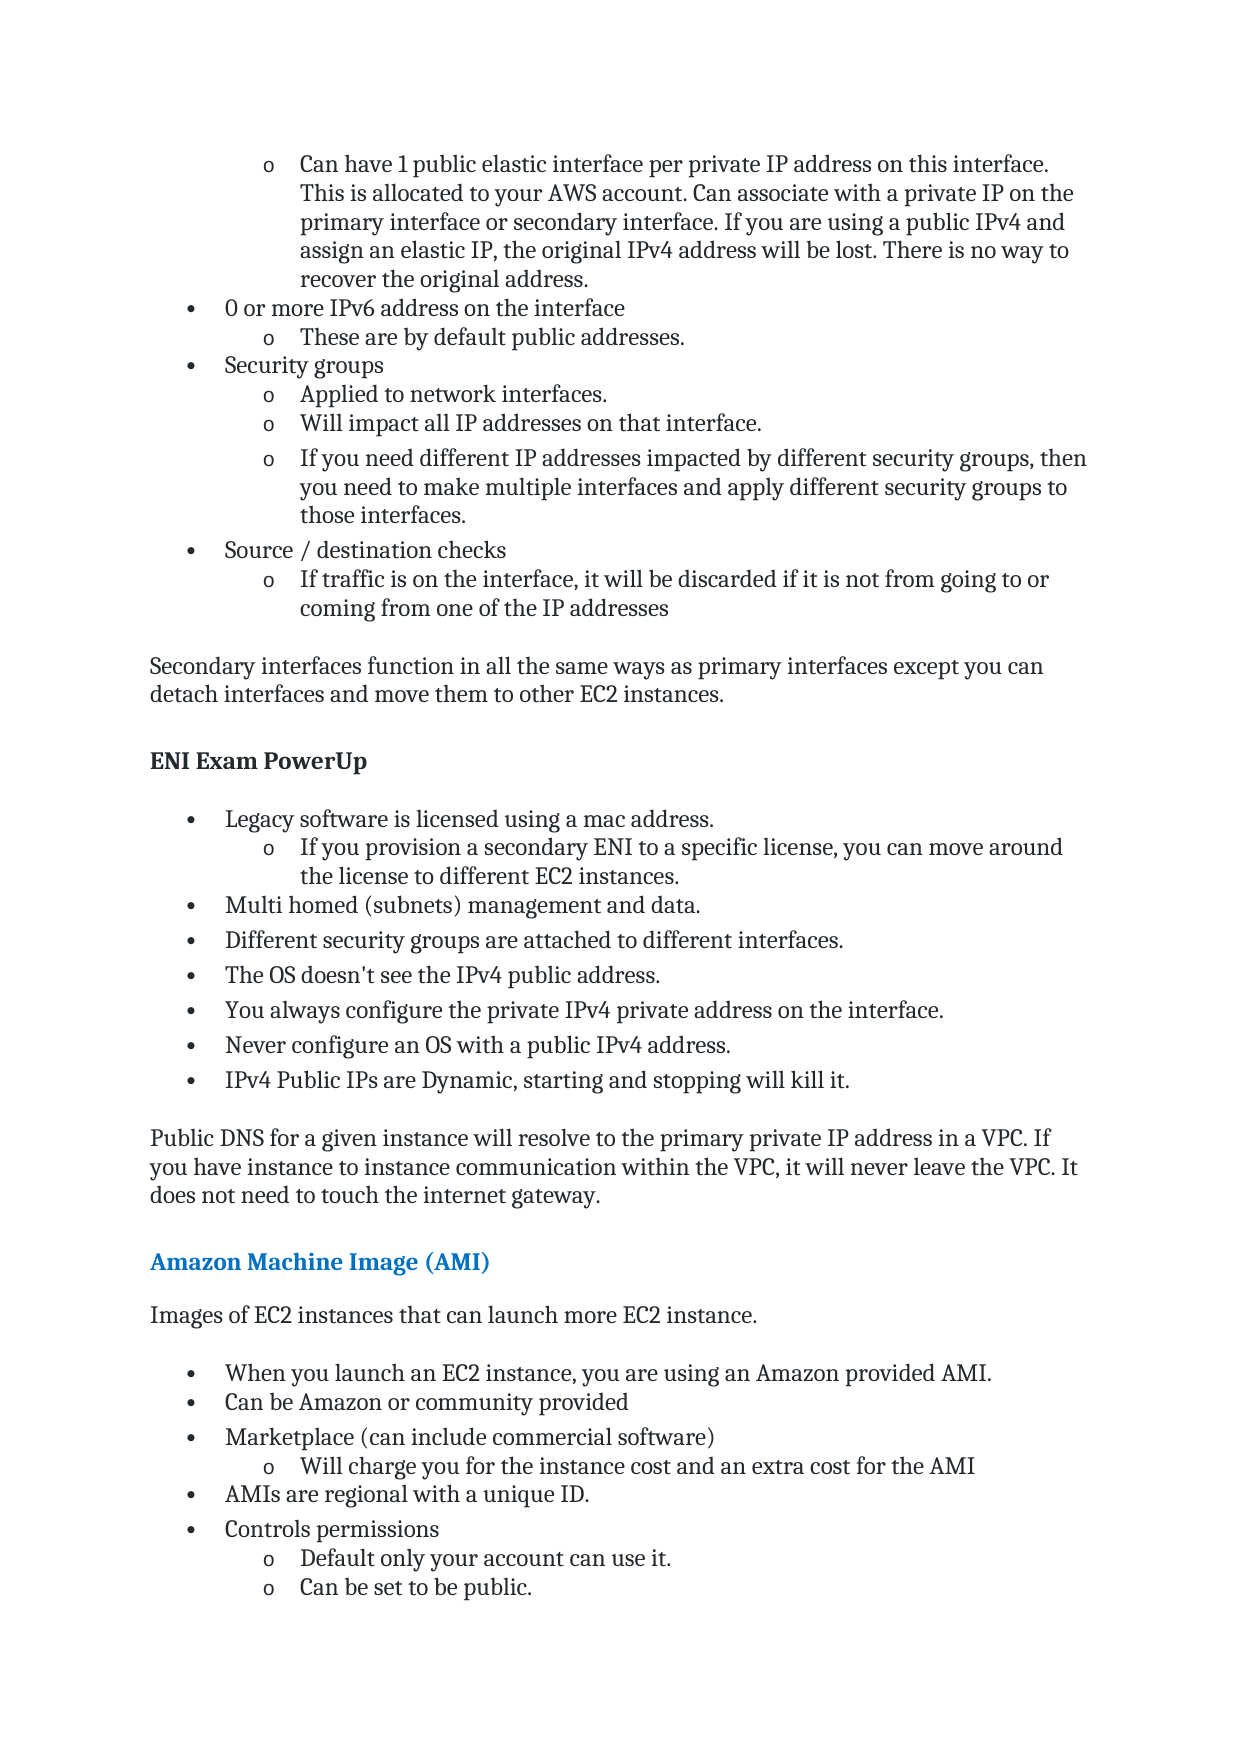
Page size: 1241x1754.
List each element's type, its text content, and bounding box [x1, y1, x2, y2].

list Source / destination checks [187, 536, 1090, 565]
list Applied to network interfaces. [262, 380, 1090, 409]
list Security groups [187, 351, 1090, 380]
text Amazon Machine Image (AMI) [150, 1247, 1090, 1276]
list 0 or more IPv6 address on the interface [187, 294, 1090, 322]
list Different security groups are attached to different interfaces. [187, 926, 1090, 954]
list Default only your account can use it. [262, 1544, 1090, 1573]
list Can have 1 public elastic interface per private IP address on this interface. This is allocated to your AWS account. Can associate with a private IP on the primary interface or secondary interface. If you are using a public IPv4 and assign an elastic IP, the original IPv4 address will be lost. There is no way to recover the original address. [262, 150, 1090, 294]
text Images of EC2 instances that can launch more EC2 instance. [150, 1301, 1090, 1330]
list These are by default public addresses. [262, 322, 1090, 351]
text ENI Exam PowerUp [150, 747, 1090, 775]
list Never configure an OS with a public IPv4 address. [187, 1031, 1090, 1059]
list If you need different IP addresses impacted by different security groups, then you need to make multiple interfaces and apply different security groups to those interfaces. [262, 444, 1090, 530]
list When you launch an EC2 instance, you are using an Amazon provided AMI. [187, 1359, 1090, 1388]
list Marketplace (can include commercial software) [187, 1423, 1090, 1452]
list If you provision a secondary ENI to a specific license, you can move around the license to different EC2 instances. [262, 833, 1090, 891]
list IPv4 Public IPs are Dynamic, starting and stopping will kill it. [187, 1066, 1090, 1094]
list Will impact all IP addresses on that interface. [262, 409, 1090, 437]
list Legacy software is licensed using a mac address. [187, 804, 1090, 833]
list Will charge you for the instance cost and an extra cost for the AMI [262, 1452, 1090, 1480]
list Controls permissions [187, 1515, 1090, 1544]
list AMIs are regional with a unique ID. [187, 1480, 1090, 1509]
list The OS doesn't see the IPv4 public address. [187, 961, 1090, 989]
list Multi homed (subnets) management and data. [187, 891, 1090, 919]
list Can be set to be public. [262, 1573, 1090, 1602]
text Public DNS for a given instance will resolve to the primary private IP address in a VPC. If you have instance to instance communication within the VPC, it will never leave the VPC. It does not need to touch the internet gateway. [150, 1124, 1090, 1210]
list If traffic is on the interface, it will be discarded if it is not from going to or coming from one of the IP addresses [262, 565, 1090, 622]
text Secondary interfaces function in all the same ways as primary interfaces except you can detach interfaces and move them to other EC2 instances. [150, 652, 1090, 709]
list You always configure the private IPv4 private address on the interface. [187, 996, 1090, 1024]
list Can be Amazon or community provided [187, 1388, 1090, 1417]
